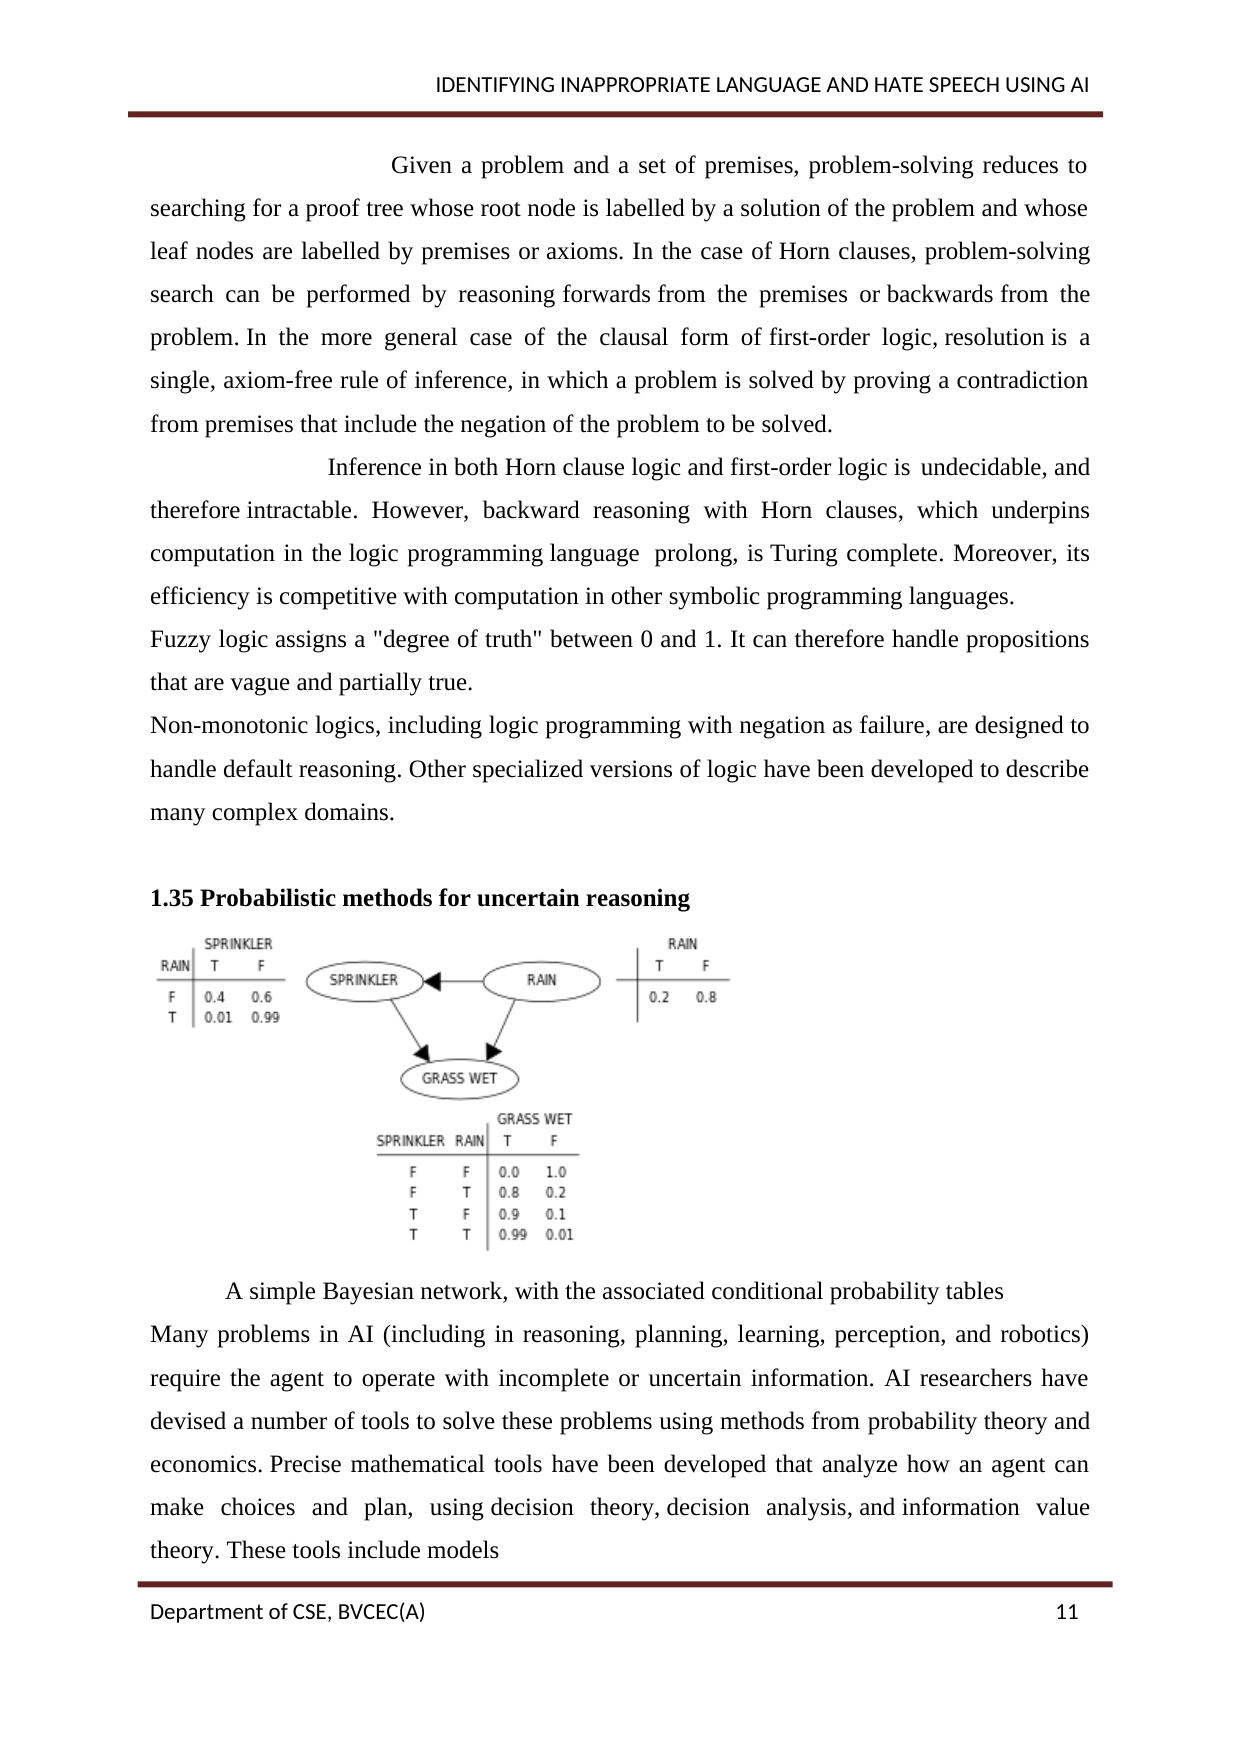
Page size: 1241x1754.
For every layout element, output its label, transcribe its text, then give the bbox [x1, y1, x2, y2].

text Given a problem and a set of premises, problem-solving reduces to searching for a proof tree whose root node is labelled by a solution of the problem and whose leaf nodes are labelled by premises or axioms. In the case of Horn clauses, problem-solving search can be performed by reasoning forwards from the premises or backwards from the problem. In the more general case of the clausal form of first-order logic, resolution is a single, axiom-free rule of inference, in which a problem is solved by proving a contradiction from premises that include the negation of the problem to be solved. [150, 150, 1090, 437]
text Many problems in AI (including in reasoning, planning, learning, perception, and robotics) require the agent to operate with incomplete or uncertain information. AI researchers have devised a number of tools to solve these problems using methods from probability theory and economics. Precise mathematical tools have been developed that analyze how an agent can make choices and plan, using decision theory, decision analysis, and information value theory. These tools include models [150, 1319, 1090, 1564]
text Fuzzy logic assigns a "degree of truth" between 0 and 1. It can therefore handle propositions that are vague and partially true. [150, 624, 1090, 696]
text Inference in both Horn clause logic and first-order logic is undecidable, and therefore intractable. However, backward reasoning with Horn clauses, which underpins computation in the logic programming language prolong, is Turing complete. Moreover, its efficiency is competitive with computation in other symbolic programming languages. [150, 452, 1090, 610]
subtitle 1.35 Probabilistic methods for uncertain reasoning [150, 883, 1090, 912]
text A simple Bayesian network, with the associated conditional probability tables [150, 1276, 1090, 1305]
picture [150, 926, 744, 1262]
text Non-monotonic logics, including logic programming with negation as failure, are designed to handle default reasoning. Other specialized versions of logic have been developed to describe many complex domains. [150, 711, 1090, 826]
